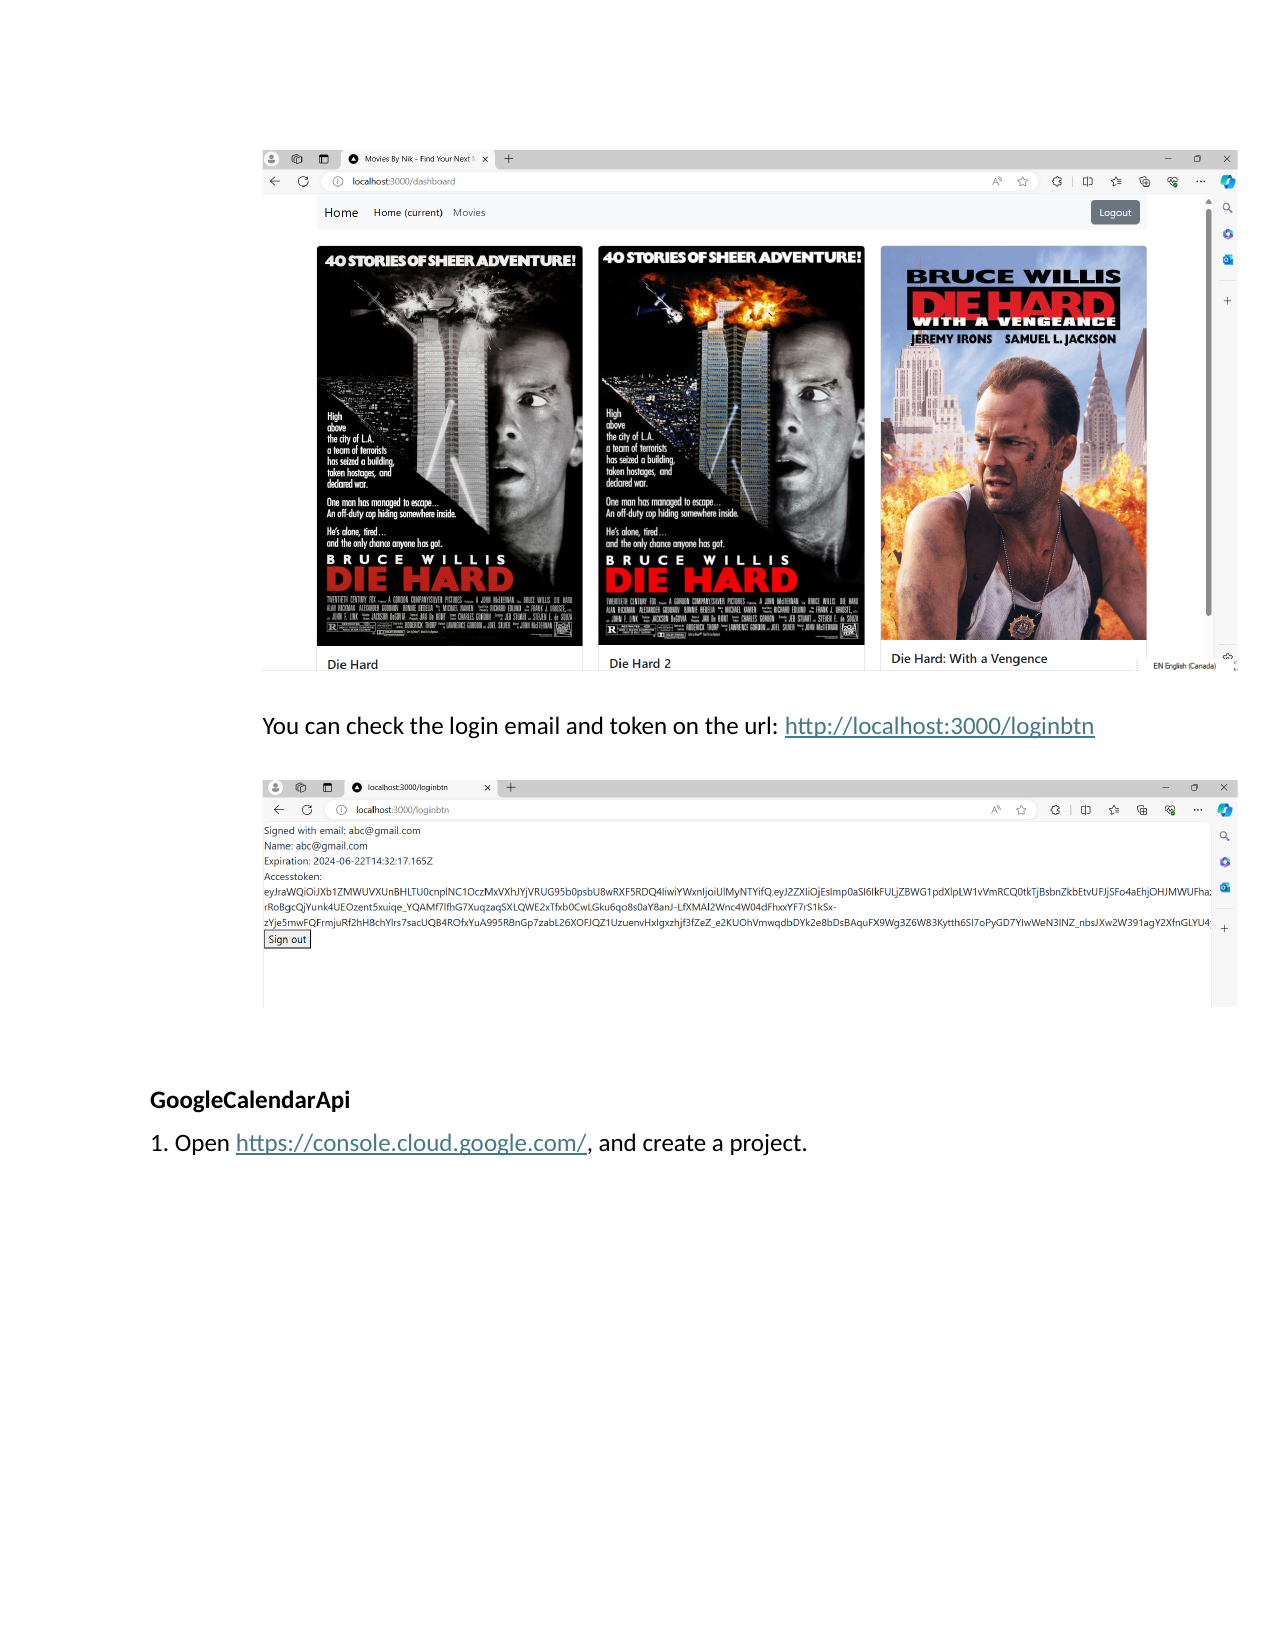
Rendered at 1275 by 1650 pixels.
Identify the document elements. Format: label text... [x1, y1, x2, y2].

picture [262, 780, 1238, 1007]
picture [262, 150, 1238, 671]
text 1. Open https://console.cloud.google.com/, and create a project. [150, 1127, 1125, 1158]
list You can check the login email and token on the url: http://localhost:3000/loginbtn [262, 710, 1125, 741]
subtitle GoogleCalendarApi [150, 1084, 1125, 1114]
